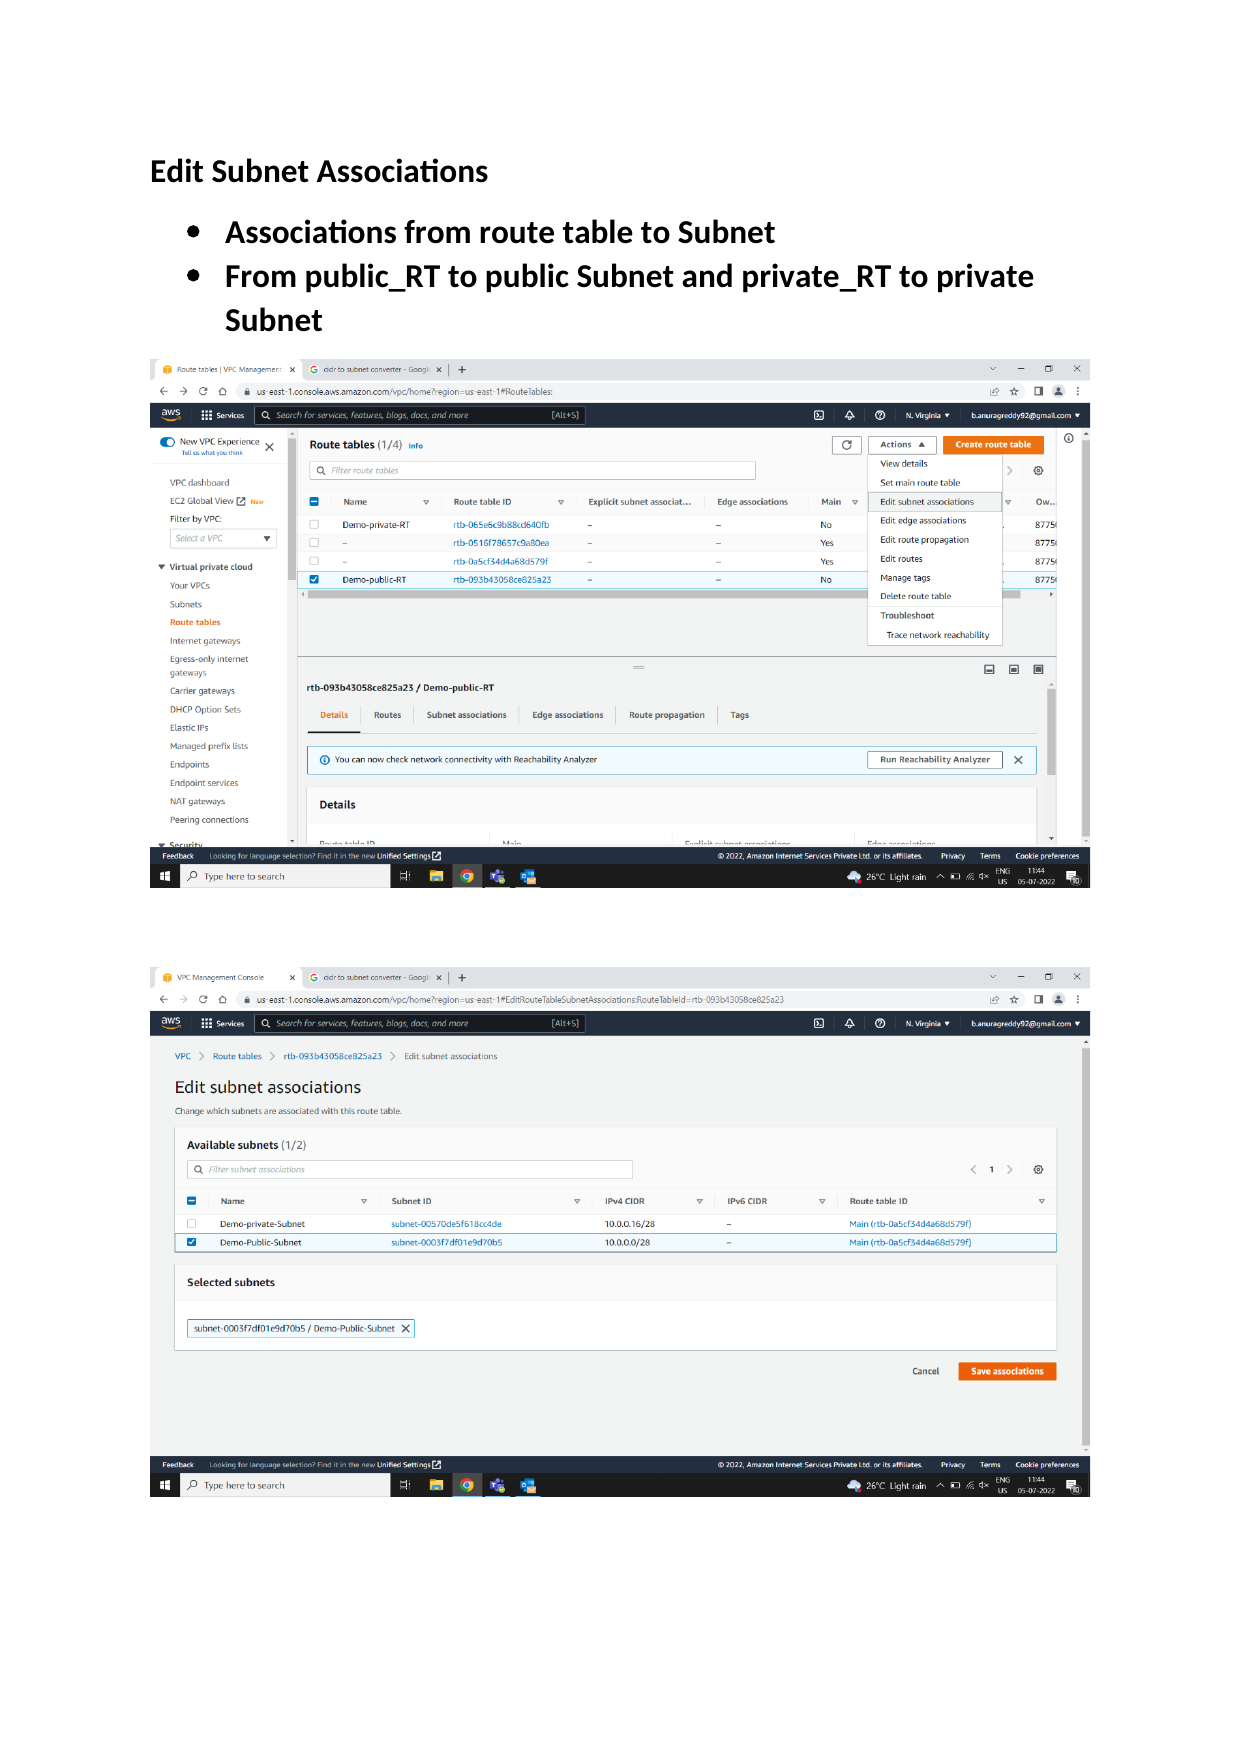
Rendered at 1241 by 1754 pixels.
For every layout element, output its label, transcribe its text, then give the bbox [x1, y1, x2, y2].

list From public_RT to public Subnet and private_RT to private Subnet [187, 254, 1090, 339]
picture [150, 967, 1091, 1497]
picture [150, 359, 1091, 888]
list Associations from route table to Subnet [187, 211, 1090, 251]
text Edit Subnet Associations [150, 150, 1090, 191]
